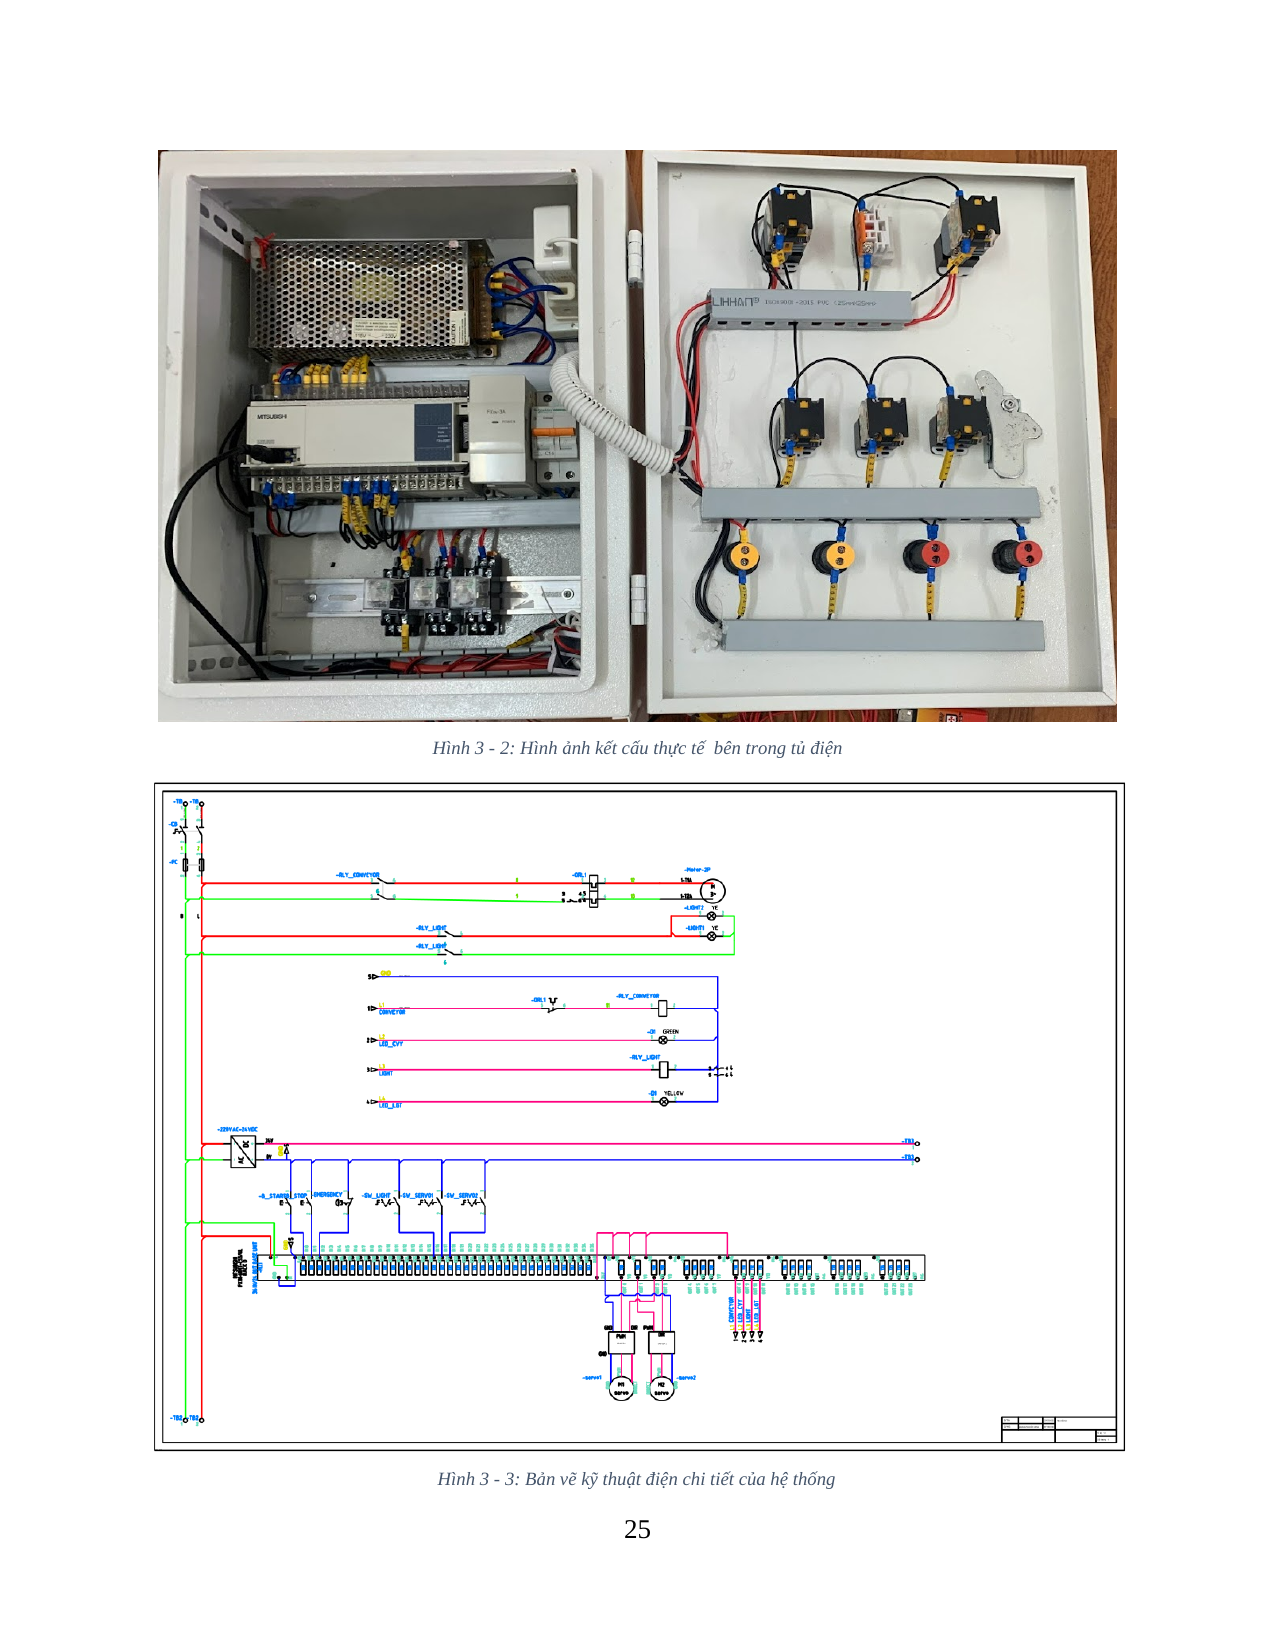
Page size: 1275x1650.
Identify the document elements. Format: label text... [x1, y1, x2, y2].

picture [158, 150, 1117, 722]
picture [150, 779, 1125, 1453]
